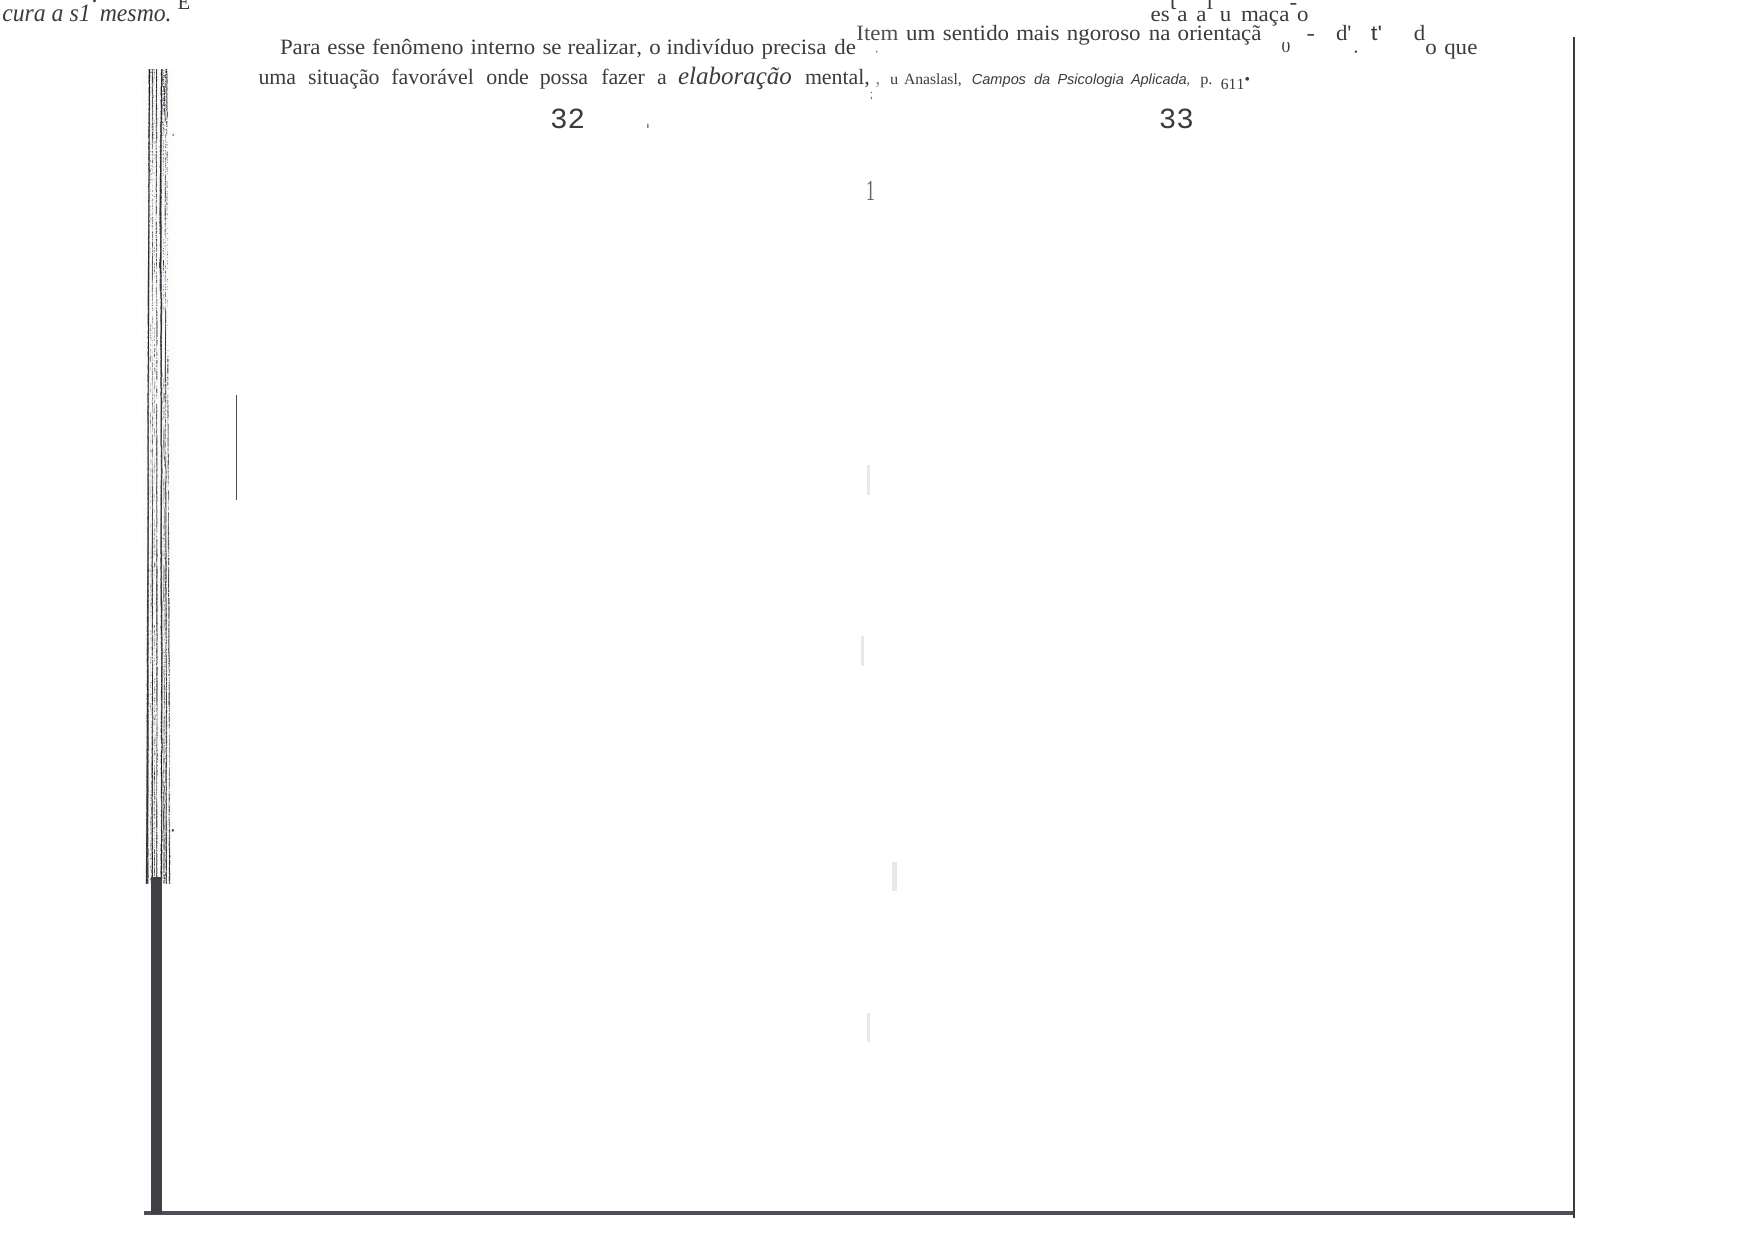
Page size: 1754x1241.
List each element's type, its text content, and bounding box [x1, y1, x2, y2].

text 32 . 33 [0, 104, 1743, 137]
picture [143, 137, 176, 173]
text Para esse fenômeno interno se realizar, o indivíduo precisa deItem um sentido mais ngoroso na orientaçã - d' t' do que [258, 27, 1754, 61]
text esta af u' maça-o [1150, 0, 1334, 27]
picture [143, 207, 176, 884]
text uma situação favorável onde possa fazer a elaboração mental, , u Anaslasl, Campos da Psicologia Aplicada, p. 611• [258, 61, 1754, 90]
text 1 [0, 173, 1740, 207]
picture [143, 69, 176, 90]
text cura a s1·mesmo. E [2, 0, 1140, 27]
